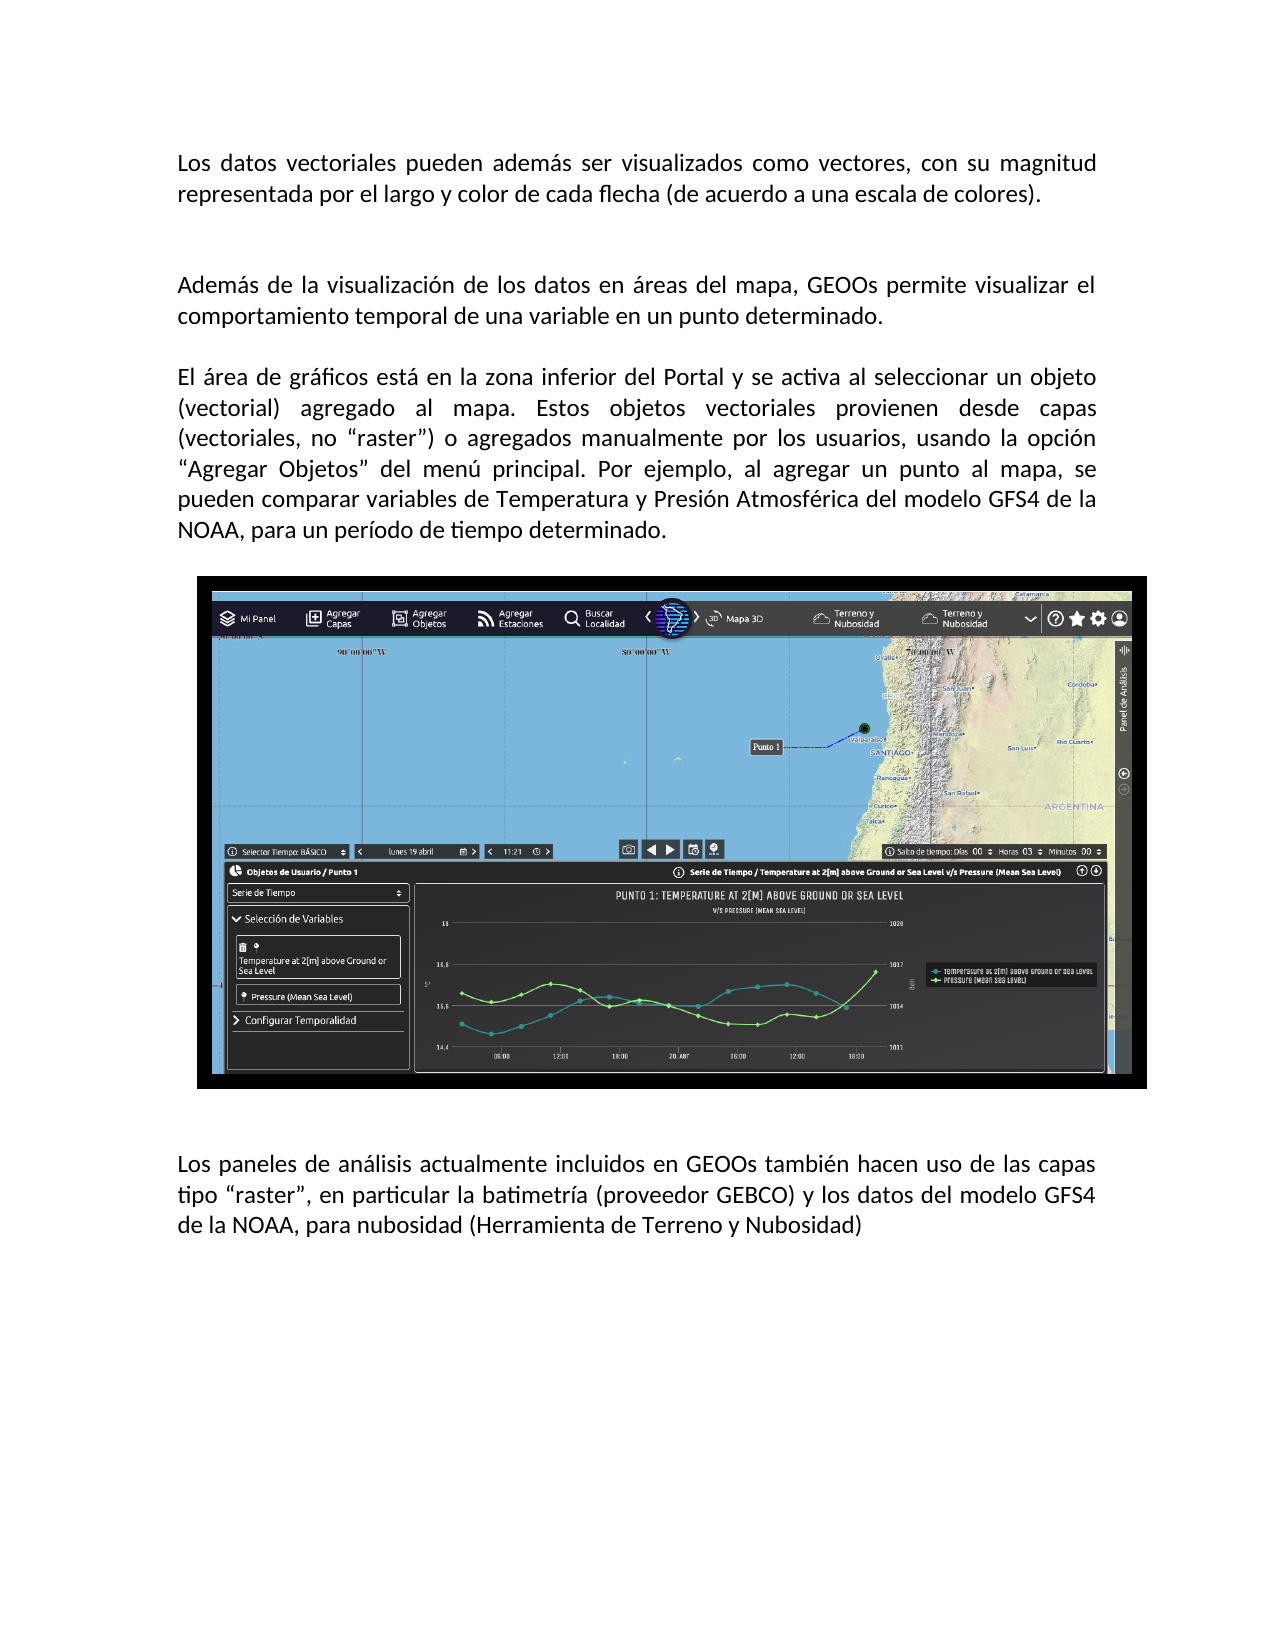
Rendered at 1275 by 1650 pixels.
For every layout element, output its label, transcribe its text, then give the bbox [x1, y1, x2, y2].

text El área de gráficos está en la zona inferior del Portal y se activa al seleccionar un objeto (vectorial) agregado al mapa. Estos objetos vectoriales provienen desde capas (vectoriales, no “raster”) o agregados manualmente por los usuarios, usando la opción “Agregar Objetos” del menú principal. Por ejemplo, al agregar un punto al mapa, se pueden comparar variables de Temperatura y Presión Atmosférica del modelo GFS4 de la NOAA, para un período de tiempo determinado. [177, 361, 1098, 544]
text Los paneles de análisis actualmente incluidos en GEOOs también hacen uso de las capas tipo “raster”, en particular la batimetría (proveedor GEBCO) y los datos del modelo GFS4 de la NOAA, para nubosidad (Herramienta de Terreno y Nubosidad) [177, 1148, 1098, 1240]
text Además de la visualización de los datos en áreas del mapa, GEOOs permite visualizar el comportamiento temporal de una variable en un punto determinado. [177, 270, 1098, 331]
text Los datos vectoriales pueden además ser visualizados como vectores, con su magnitud representada por el largo y color de cada flecha (de acuerdo a una escala de colores). [177, 148, 1098, 209]
